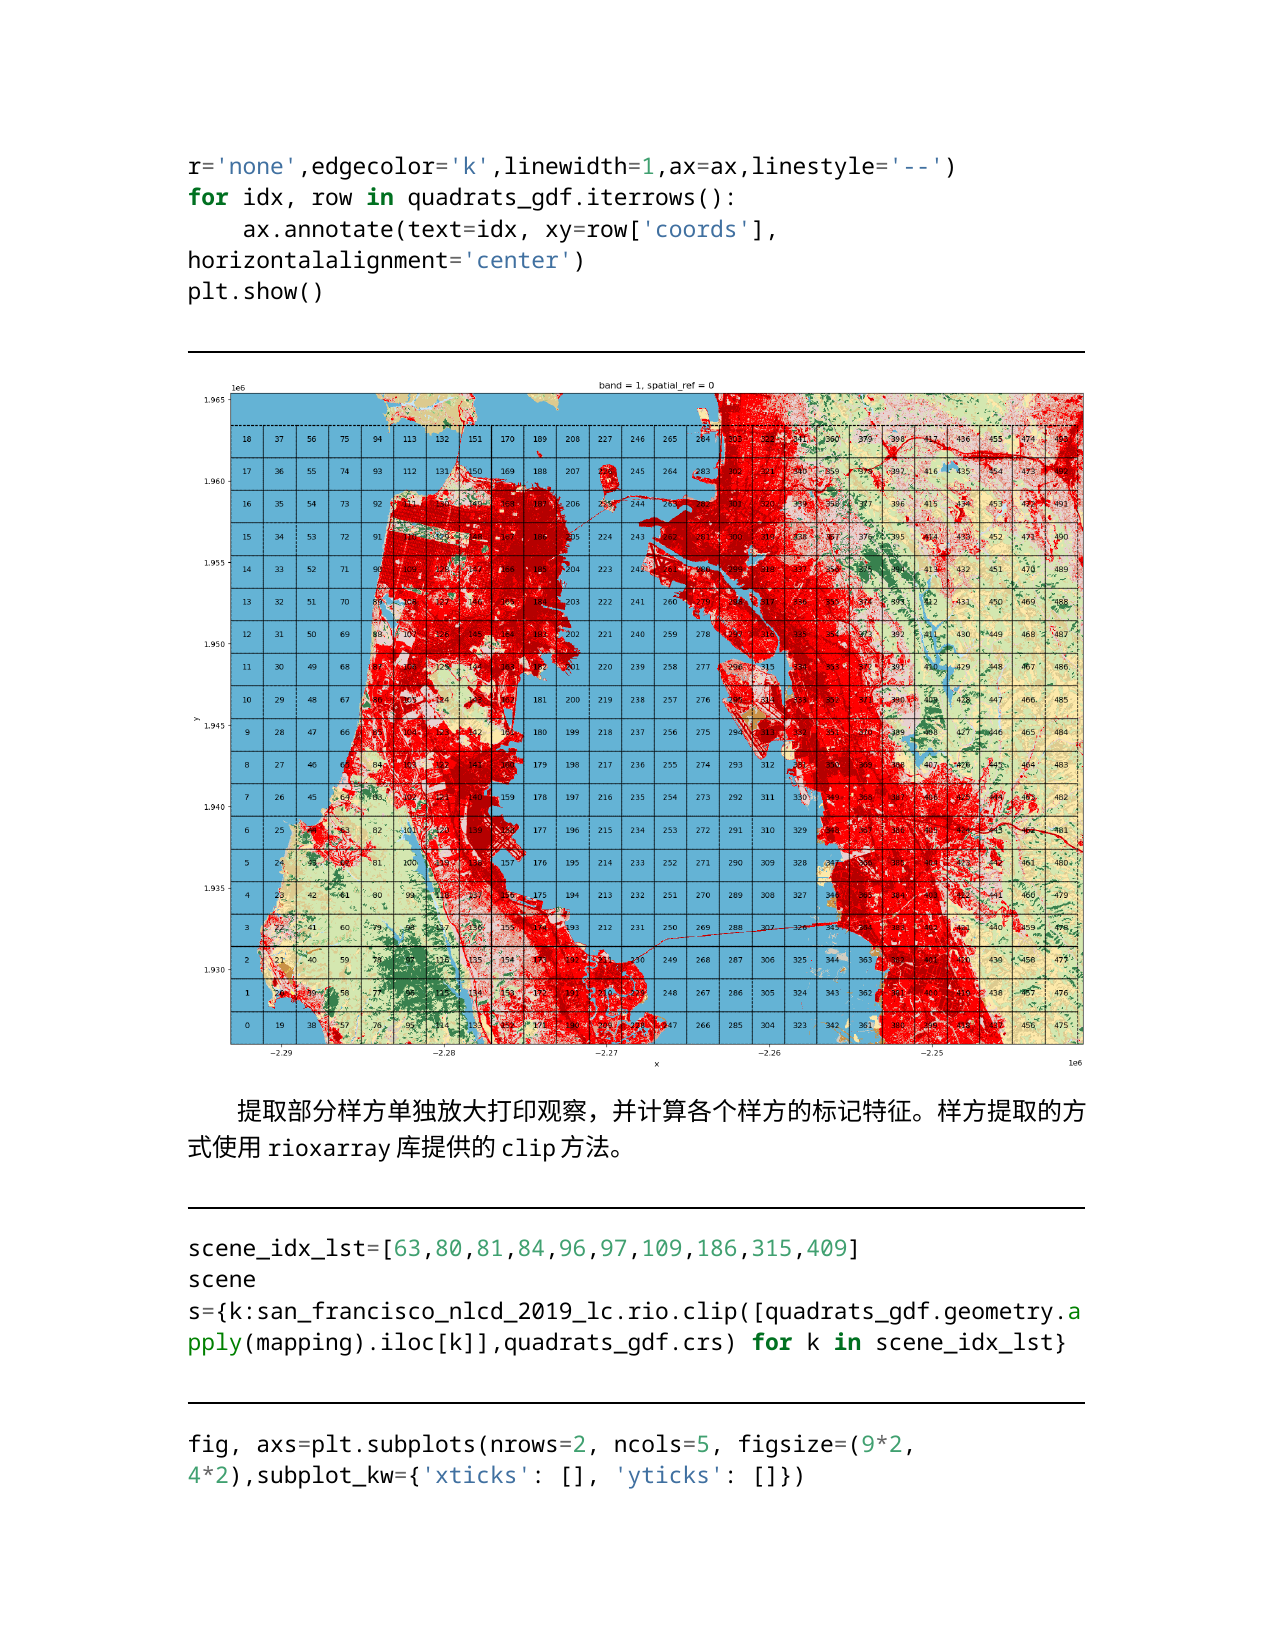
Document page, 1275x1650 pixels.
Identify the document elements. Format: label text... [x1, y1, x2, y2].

picture [187, 376, 1088, 1073]
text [187, 1428, 1087, 1490]
text 提取部分样方单独放大打印观察，并计算各个样方的标记特征。样方提取的方式使用rioxarray库提供的clip方法。 [187, 1091, 1087, 1164]
text scene_idx_lst=[63,80,81,84,96,97,109,186,315,409] scenes={k:san_francisco_nlcd_2019_lc.rio.clip([quadrats_gdf.geometry.apply(mapping).iloc[k]],quadrats_gdf.crs) for k in scene_idx_lst} [187, 1232, 1087, 1357]
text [187, 150, 1087, 306]
